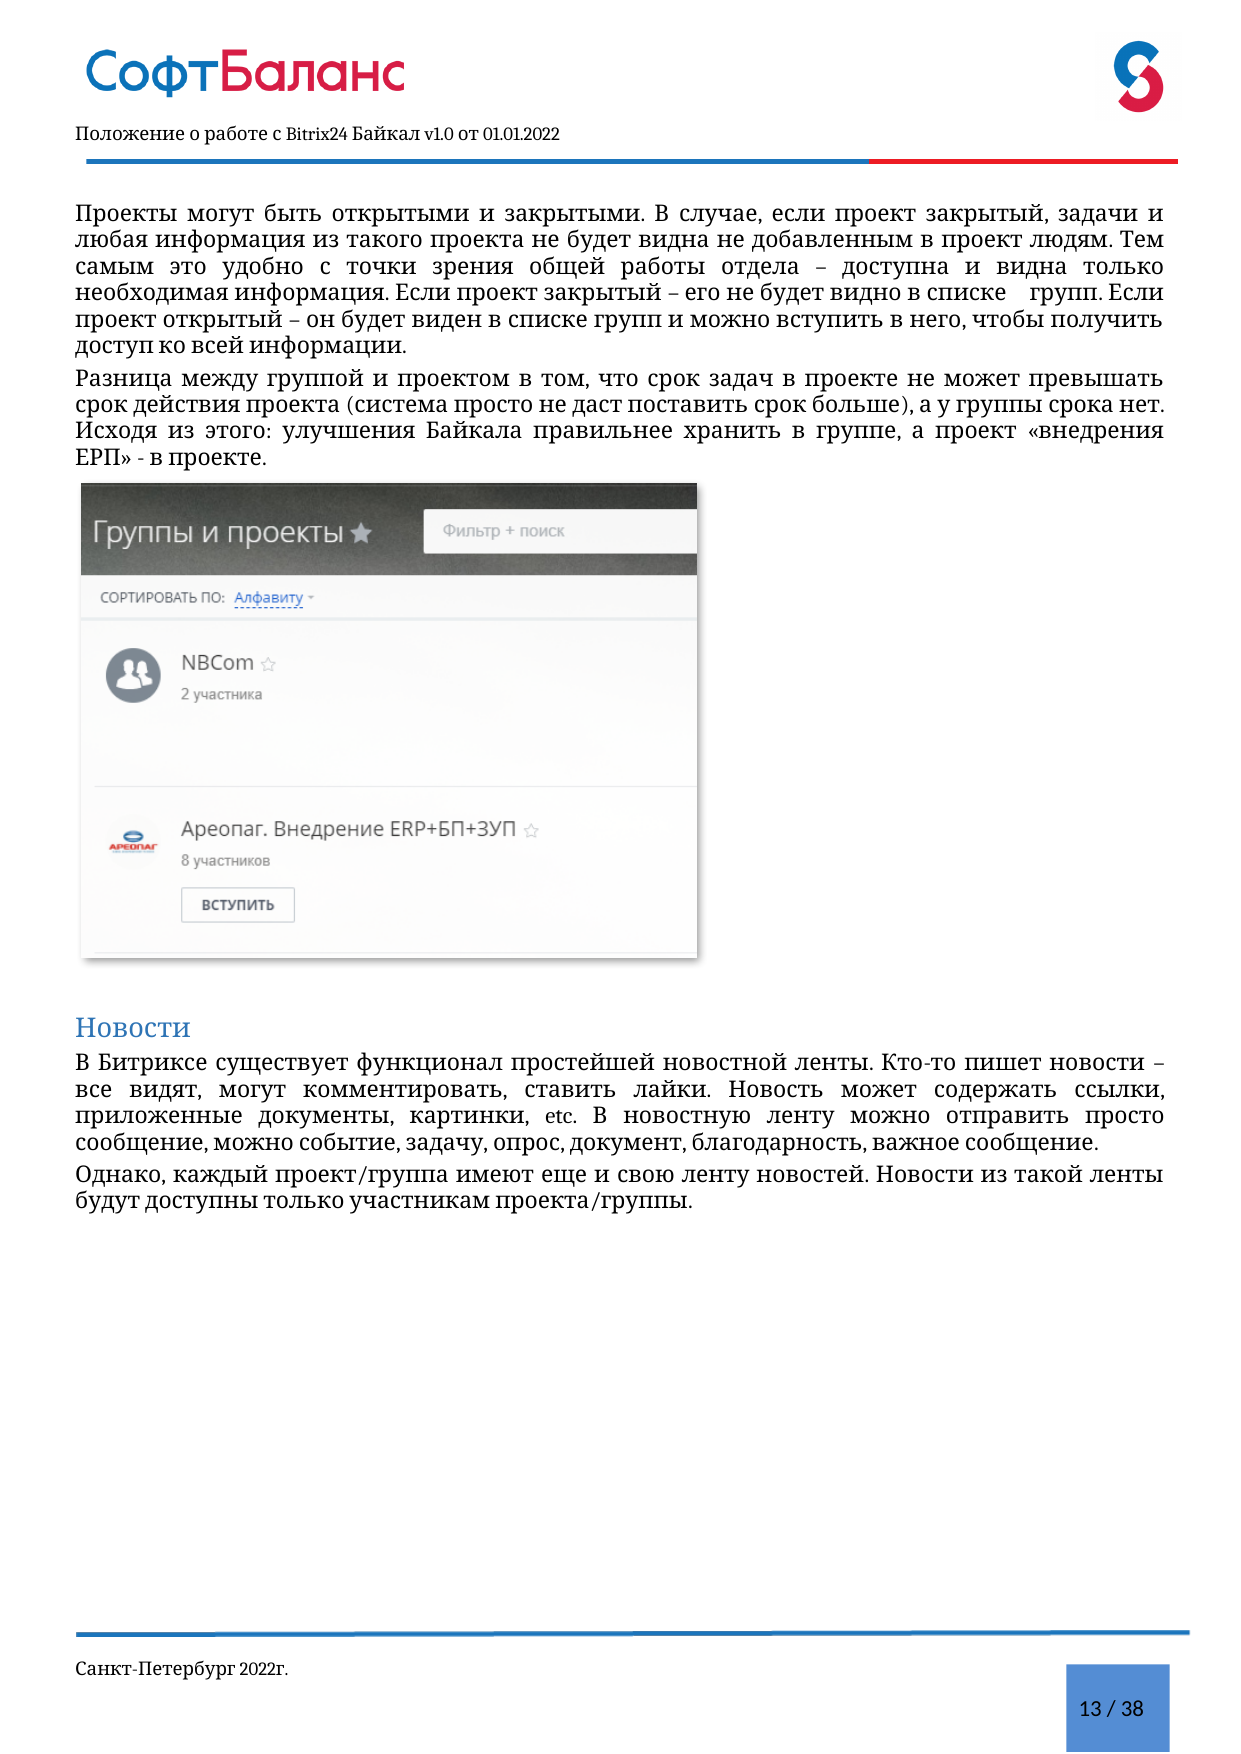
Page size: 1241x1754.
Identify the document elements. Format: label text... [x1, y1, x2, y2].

picture [1095, 32, 1183, 121]
text Новости [75, 1013, 1165, 1044]
text Однако, каждый проект/группа имеют еще и свою ленту новостей. Новости из такой ленты будут доступны только участникам проекта/группы. [75, 1162, 1165, 1214]
picture [81, 483, 697, 958]
picture [75, 1630, 1192, 1637]
text Проекты могут быть открытыми и закрытыми. В случае, если проект закрытый, задачи и любая информация из такого проекта не будет видна не добавленным в проект людям. Тем самым это удобно с точки зрения общей работы отдела – доступна и видна только необходимая информация. Если проект закрытый – его не будет видно в списке групп. Если проект открытый – он будет виден в списке групп и можно вступить в него, чтобы получить доступ ко всей информации. [75, 201, 1165, 359]
picture [75, 39, 414, 108]
text Разница между группой и проектом в том, что срок задач в проекте не может превышать срок действия проекта (система просто не даст поставить срок больше), а у группы срока нет. Исходя из этого: улучшения Байкала правильнее хранить в группе, а проект «внедрения ЕРП» - в проекте. [75, 365, 1165, 471]
text В Битриксе существует функционал простейшей новостной ленты. Кто-то пишет новости – все видят, могут комментировать, ставить лайки. Новость может содержать ссылки, приложенные документы, картинки, etc. В новостную ленту можно отправить просто сообщение, можно событие, задачу, опрос, документ, благодарность, важное сообщение. [75, 1050, 1165, 1156]
